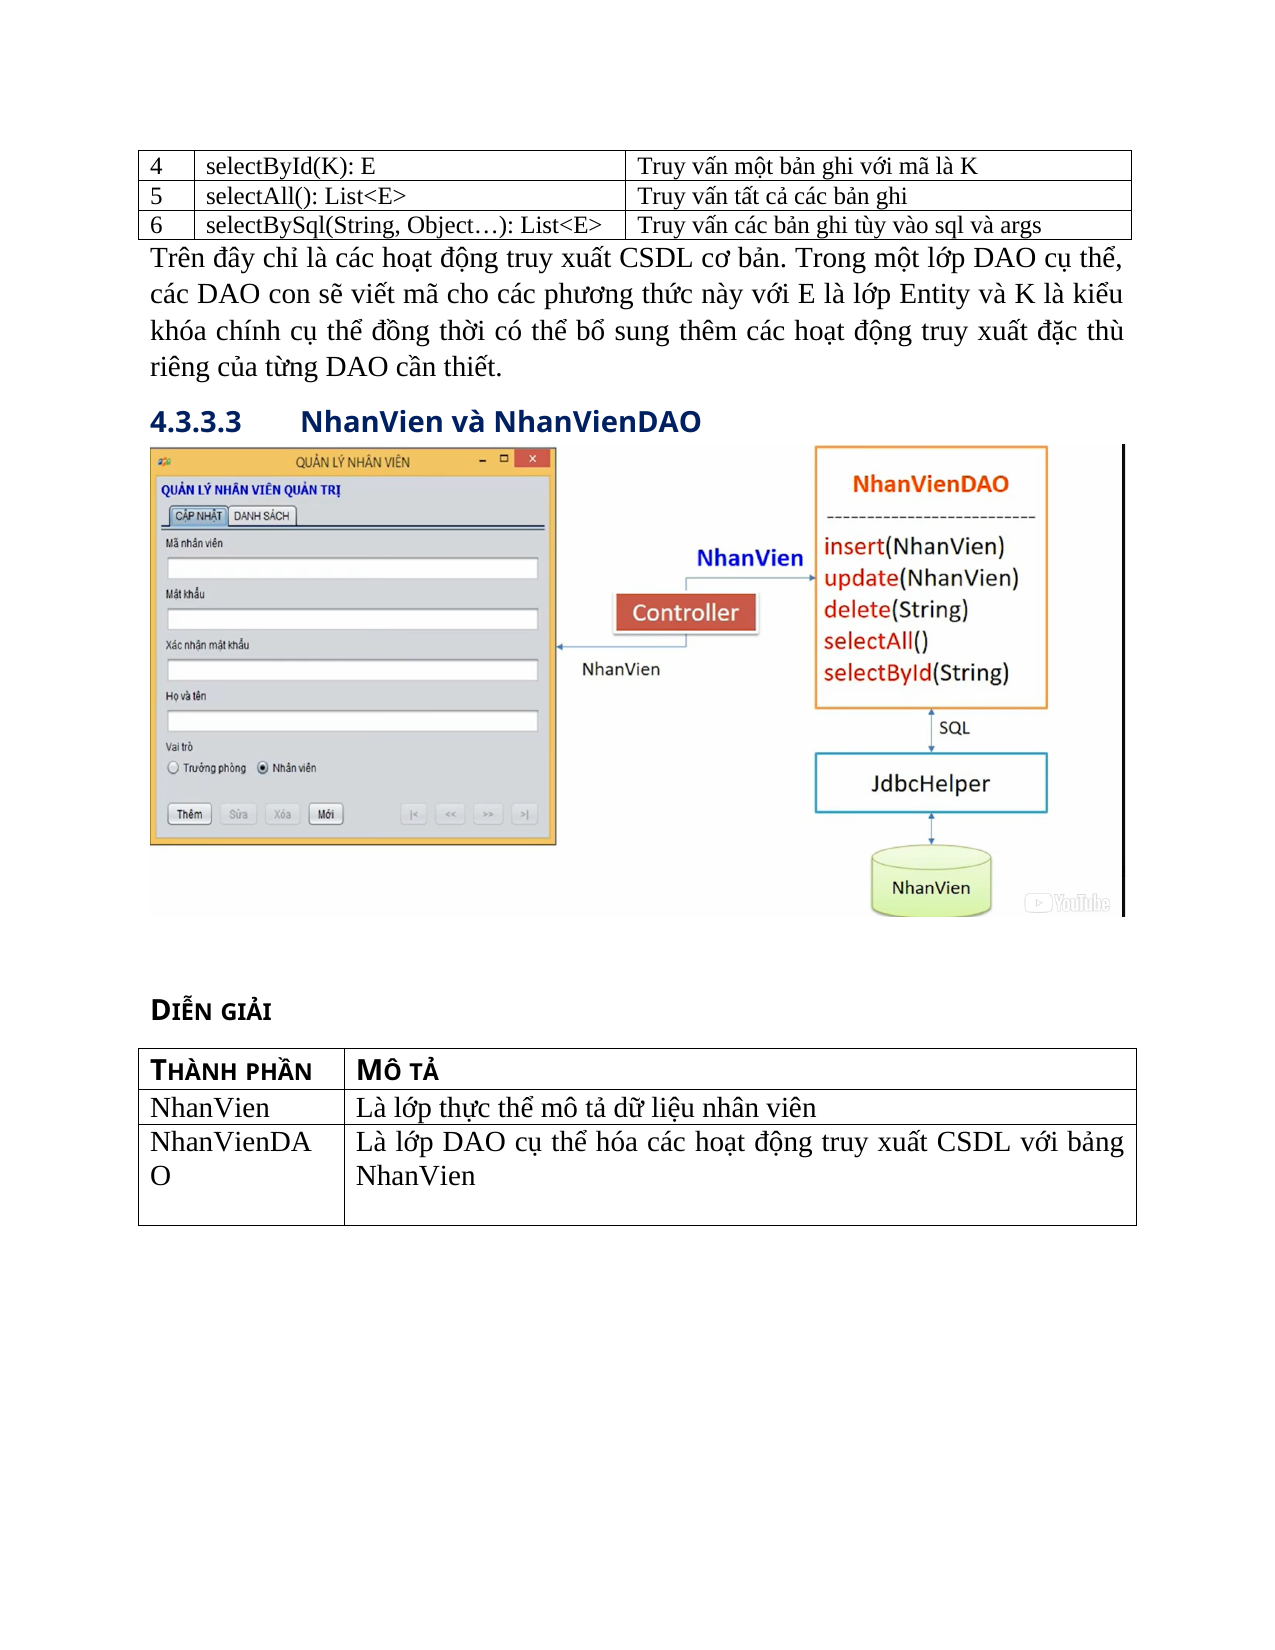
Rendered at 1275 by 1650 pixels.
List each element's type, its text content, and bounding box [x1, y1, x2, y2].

table_cell NhanVienDAO [139, 1125, 344, 1225]
table_cell 4 [139, 151, 194, 180]
table_cell Truy vấn các bản ghi tùy vào sql và args [626, 211, 1131, 239]
table_cell Là lớp thực thể mô tả dữ liệu nhân viên [345, 1090, 1136, 1123]
picture [150, 444, 1125, 917]
table_cell selectAll(): List<E> [195, 181, 625, 209]
table_header Thành phần [139, 1049, 344, 1089]
table_cell selectById(K): E [195, 151, 625, 180]
table_cell Là lớp DAO cụ thể hóa các hoạt động truy xuất CSDL với bảng NhanVien [345, 1125, 1136, 1225]
table_cell 6 [139, 211, 194, 239]
table_cell NhanVien [139, 1090, 344, 1123]
table_cell Truy vấn tất cả các bản ghi [626, 181, 1131, 209]
table_cell Truy vấn một bản ghi với mã là K [626, 151, 1131, 180]
table_header Mô tả [345, 1049, 1136, 1089]
subtitle NhanVien và NhanVienDAO [150, 402, 1125, 441]
text Trên đây chỉ là các hoạt động truy xuất CSDL cơ bản. Trong một lớp DAO cụ thể, các DAO con sẽ viết mã cho các phương thức này với E là lớp Entity và K là kiểu khóa chính cụ thể đồng thời có thể bổ sung thêm các hoạt động truy xuất đặc thù riêng của từng DAO cần thiết. [150, 240, 1125, 382]
table_cell selectBySql(String, Object…): List<E> [195, 211, 625, 239]
text Diễn giải [150, 989, 1125, 1028]
table_cell 5 [139, 181, 194, 209]
